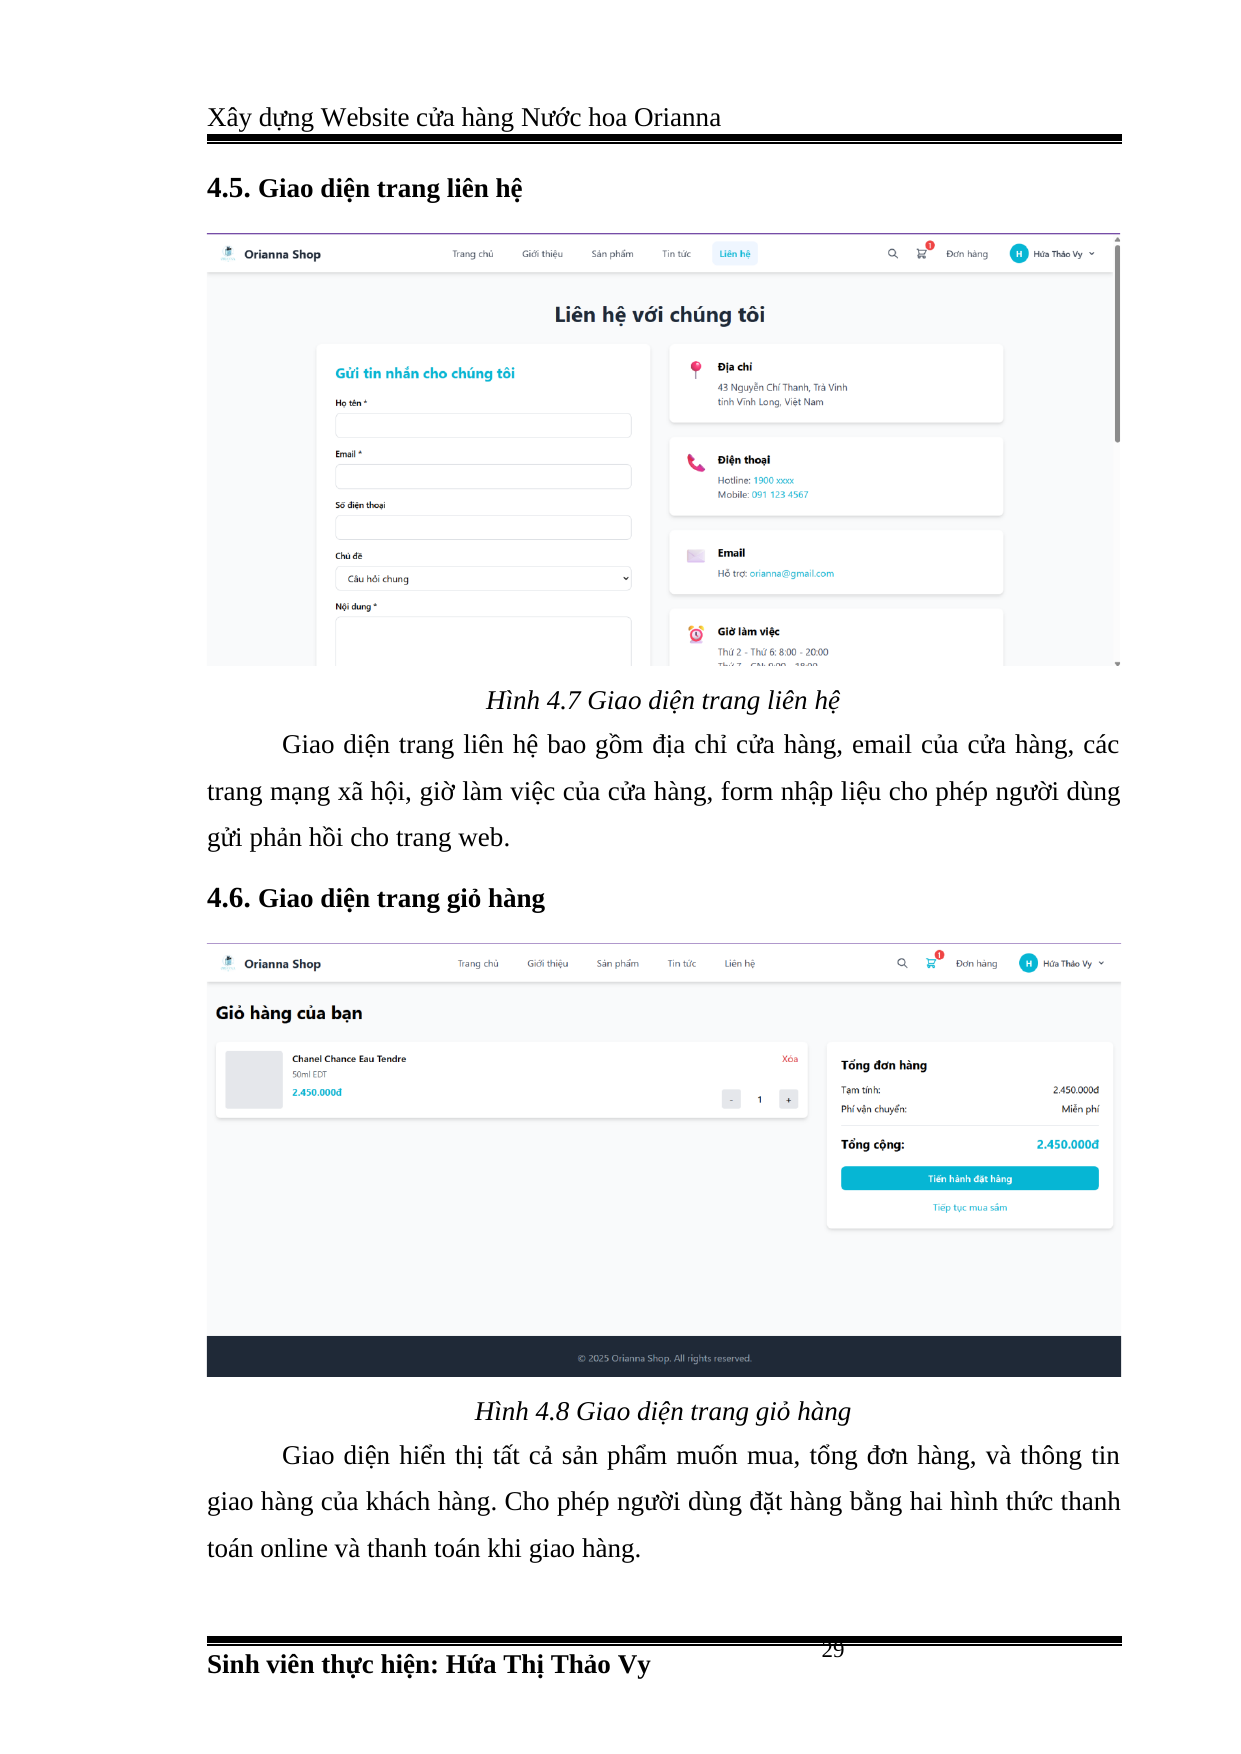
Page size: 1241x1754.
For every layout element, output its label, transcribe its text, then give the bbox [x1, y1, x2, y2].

subtitle Giao diện trang giỏ hàng [207, 880, 1122, 914]
text Hình 4.8 Giao diện trang giỏ hàng [207, 1395, 1122, 1426]
text Giao diện trang liên hệ bao gồm địa chỉ cửa hàng, email của cửa hàng, các trang mạng xã hội, giờ làm việc của cửa hàng, form nhập liệu cho phép người dùng gửi phản hồi cho trang web. [207, 728, 1122, 852]
text Hình 4.7 Giao diện trang liên hệ [207, 684, 1122, 715]
picture [206, 233, 1121, 666]
subtitle Giao diện trang liên hệ [207, 170, 1122, 204]
text Giao diện hiển thị tất cả sản phẩm muốn mua, tổng đơn hàng, và thông tin giao hàng của khách hàng. Cho phép người dùng đặt hàng bằng hai hình thức thanh toán online và thanh toán khi giao hàng. [207, 1439, 1122, 1563]
picture [206, 943, 1122, 1377]
